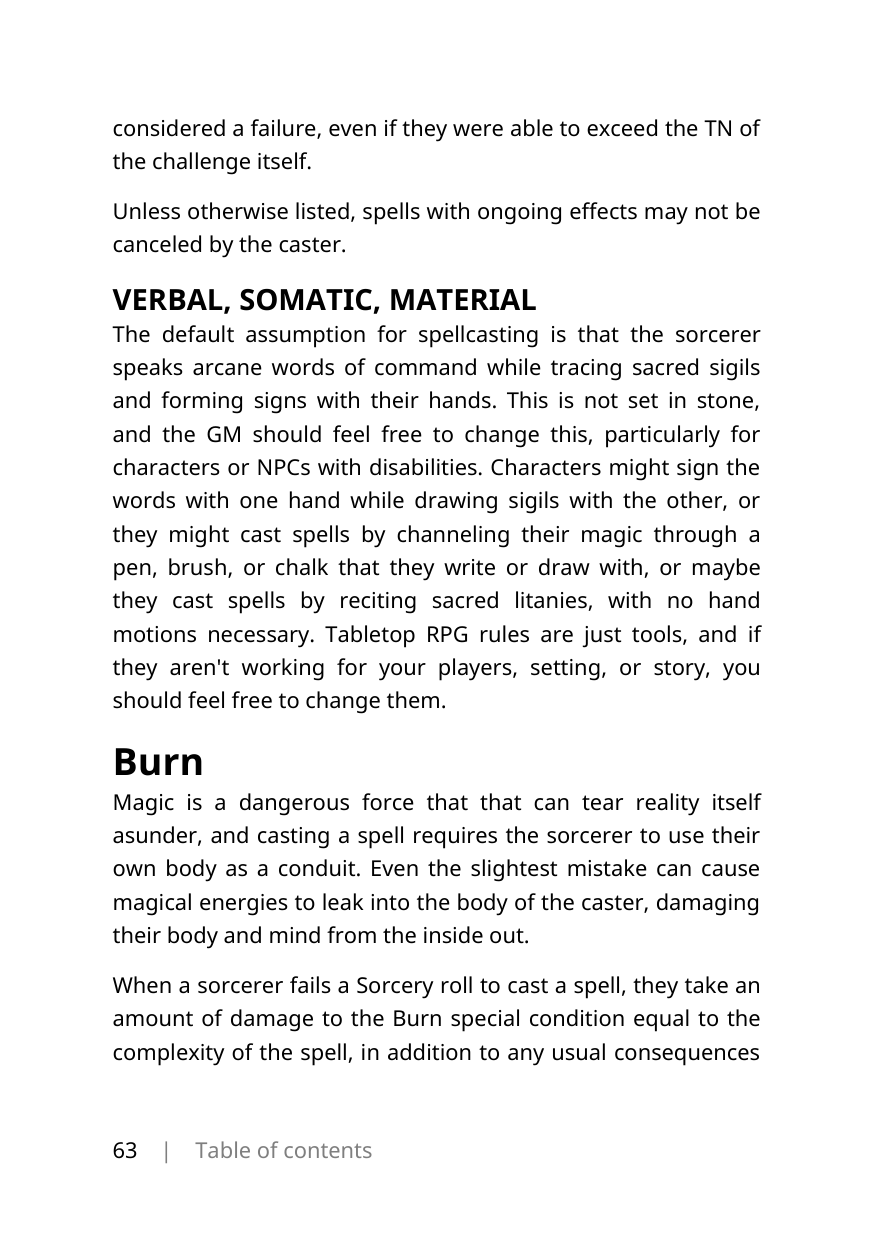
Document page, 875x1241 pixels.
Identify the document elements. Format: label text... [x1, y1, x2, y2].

subtitle Verbal, somatic, material [112, 279, 762, 319]
text Unless otherwise listed, spells with ongoing effects may not be canceled by the caster. [112, 196, 762, 259]
subtitle Burn [112, 736, 762, 787]
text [112, 970, 762, 1066]
text The default assumption for spellcasting is that the sorcerer speaks arcane words of command while tracing sacred sigils and forming signs with their hands. This is not set in stone, and the GM should feel free to change this, particularly for characters or NPCs with disabilities. Characters might sign the words with one hand while drawing sigils with the other, or they might cast spells by channeling their magic through a pen, brush, or chalk that they write or draw with, or maybe they cast spells by reciting sacred litanies, with no hand motions necessary. Tabletop RPG rules are just tools, and if they aren't working for your players, setting, or story, you should feel free to change them. [112, 319, 762, 715]
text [112, 112, 762, 176]
text Magic is a dangerous force that that can tear reality itself asunder, and casting a spell requires the sorcerer to use their own body as a conduit. Even the slightest mistake can cause magical energies to leak into the body of the caster, damaging their body and mind from the inside out. [112, 787, 762, 950]
